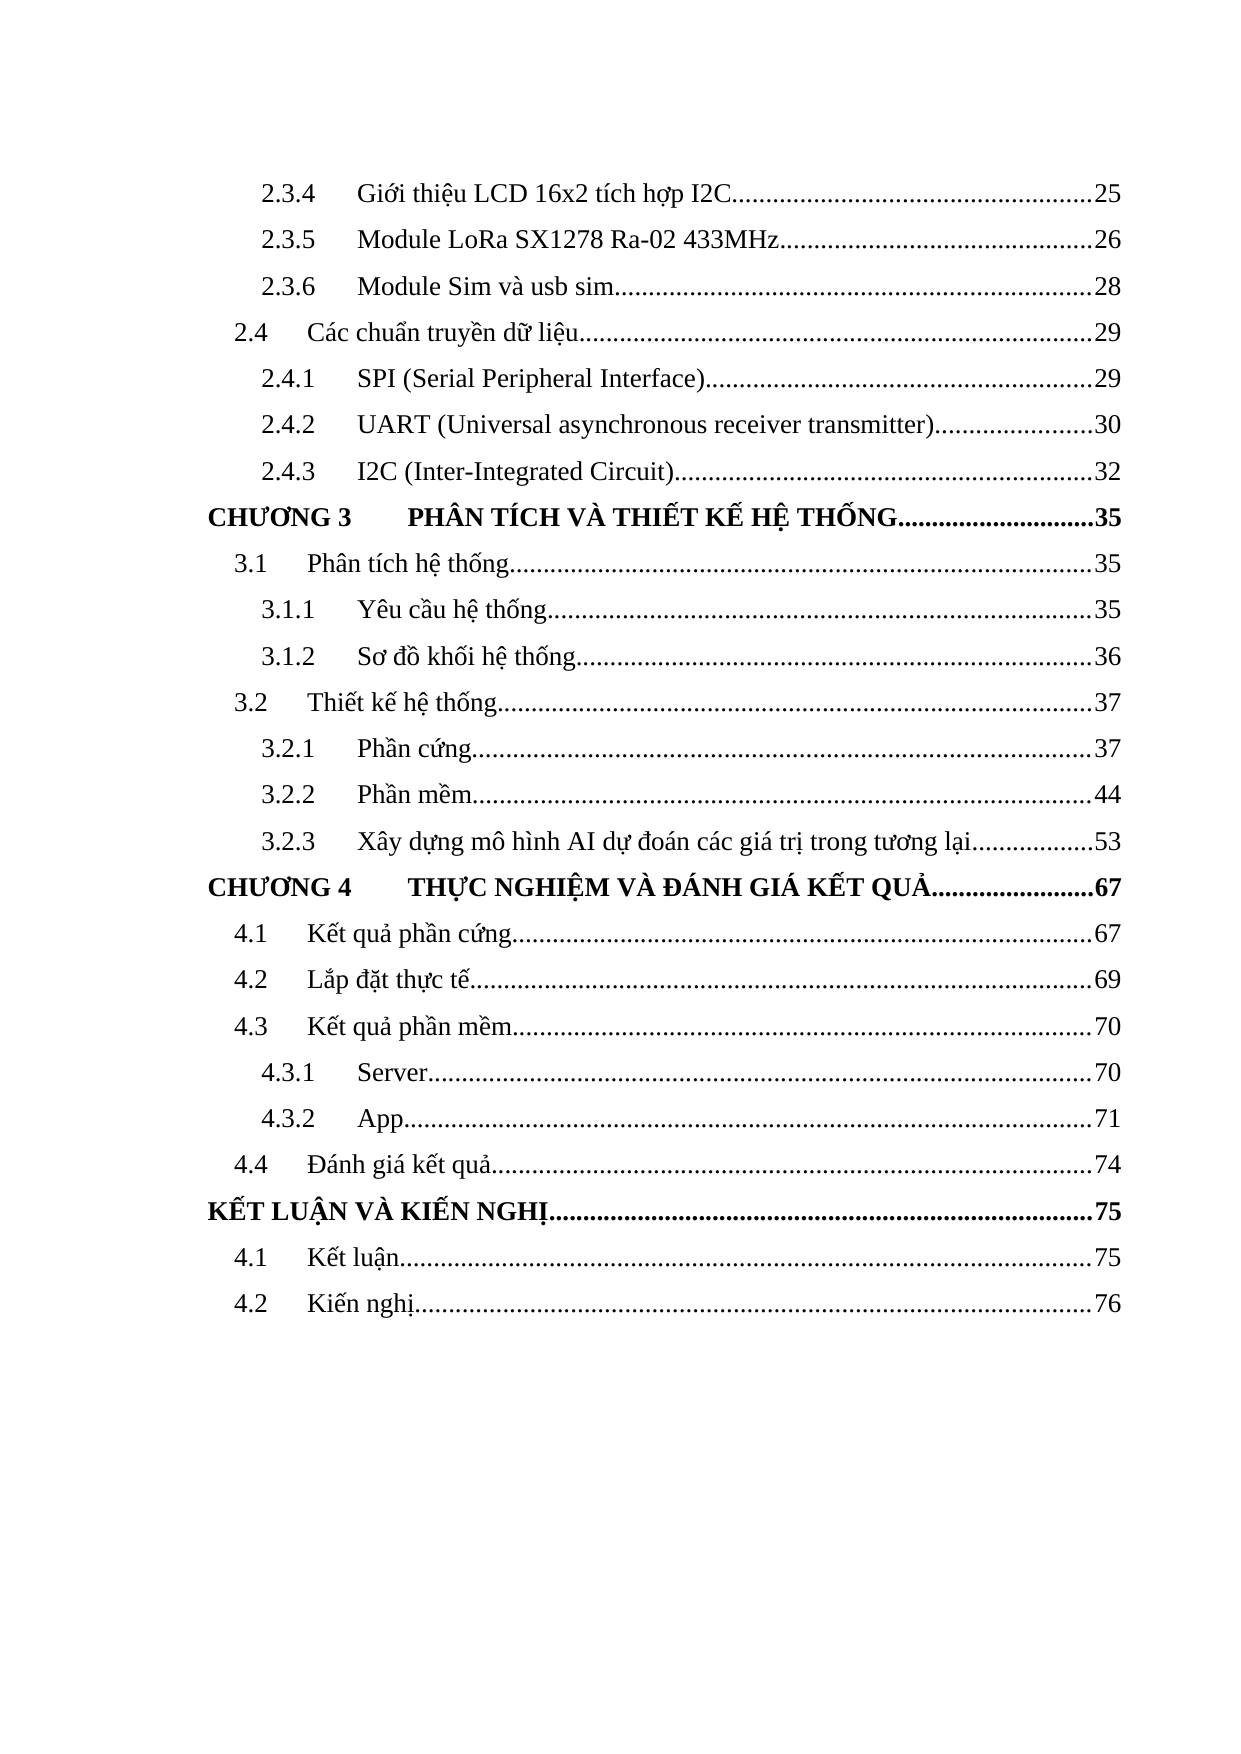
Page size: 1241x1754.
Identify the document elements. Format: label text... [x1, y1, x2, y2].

text CHƯƠNG 3 PHÂN TÍCH VÀ THIẾT KẾ HỆ THỐNG 35 [207, 501, 1122, 532]
text 4.2 Lắp đặt thực tế 69 [234, 963, 1122, 994]
text 3.1.2 Sơ đồ khối hệ thống 36 [261, 640, 1122, 671]
text 4.2 Kiến nghị 76 [234, 1287, 1122, 1318]
text 4.3 Kết quả phần mềm 70 [234, 1010, 1122, 1041]
text CHƯƠNG 4 THỰC NGHIỆM VÀ ĐÁNH GIÁ KẾT QUẢ 67 [207, 871, 1122, 902]
text 3.2.3 Xây dựng mô hình AI dự đoán các giá trị trong tương lại 53 [261, 825, 1122, 856]
text 3.2.1 Phần cứng 37 [261, 732, 1122, 763]
text 2.3.4 Giới thiệu LCD 16x2 tích hợp I2C 25 [261, 177, 1122, 208]
text 3.1.1 Yêu cầu hệ thống 35 [261, 593, 1122, 624]
text 3.1 Phân tích hệ thống 35 [234, 547, 1122, 578]
text 2.4.2 UART (Universal asynchronous receiver transmitter) 30 [261, 408, 1122, 439]
text 2.3.5 Module LoRa SX1278 Ra-02 433MHz 26 [261, 223, 1122, 254]
text KẾT LUẬN VÀ KIẾN NGHỊ 75 [207, 1195, 1122, 1226]
text 4.3.1 Server 70 [261, 1056, 1122, 1087]
text 3.2.2 Phần mềm 44 [261, 778, 1122, 809]
text 2.3.6 Module Sim và usb sim 28 [261, 270, 1122, 301]
text 4.3.2 App 71 [261, 1102, 1122, 1133]
text 4.1 Kết luận 75 [234, 1241, 1122, 1272]
text 4.1 Kết quả phần cứng 67 [234, 917, 1122, 948]
text 2.4.1 SPI (Serial Peripheral Interface) 29 [705, 362, 1122, 393]
text 2.4.1 SPI (Serial Peripheral Interface) 29 [261, 362, 412, 393]
text 4.4 Đánh giá kết quả 74 [234, 1148, 1122, 1179]
text 2.4 Các chuẩn truyền dữ liệu 29 [234, 316, 1122, 347]
text 2.4.3 I2C (Inter-Integrated Circuit) 32 [261, 455, 1122, 486]
text 3.2 Thiết kế hệ thống 37 [234, 686, 1122, 717]
